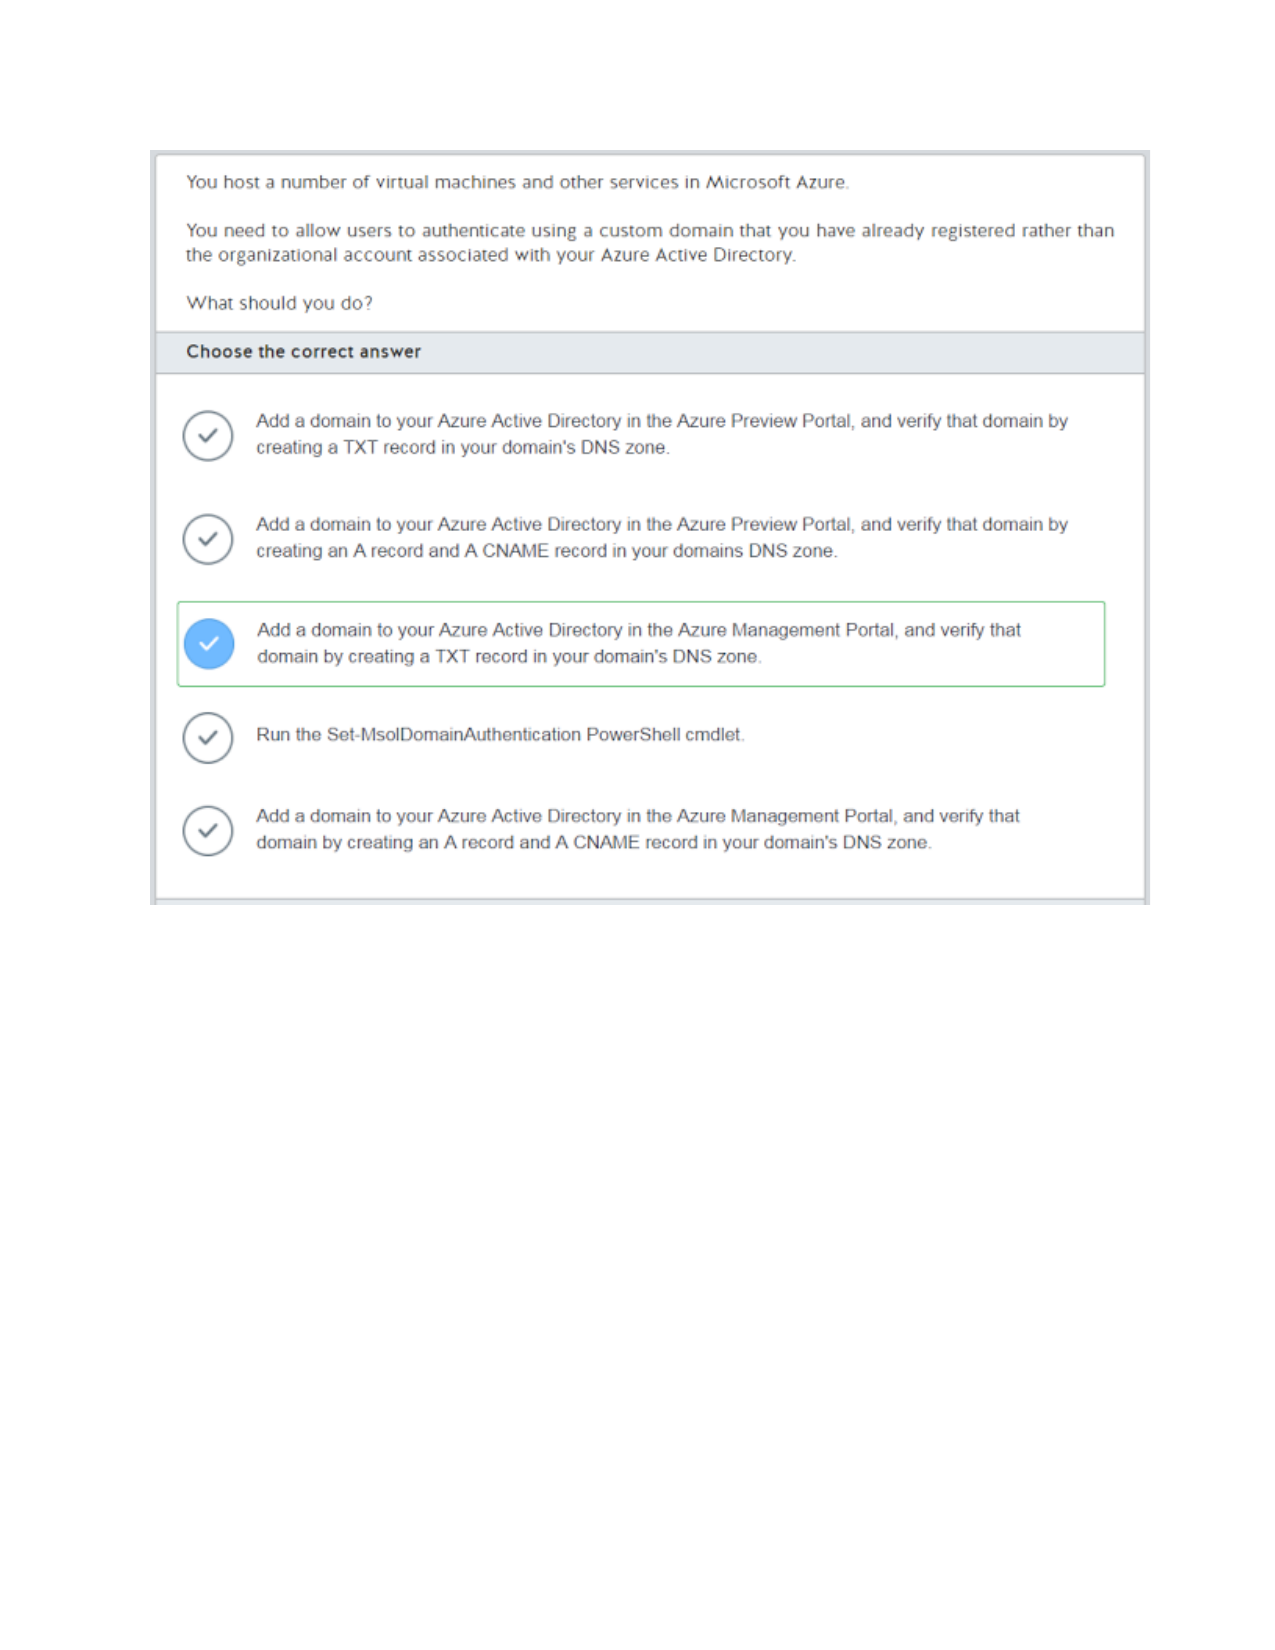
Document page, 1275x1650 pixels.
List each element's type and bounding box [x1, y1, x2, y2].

picture [150, 150, 1150, 905]
